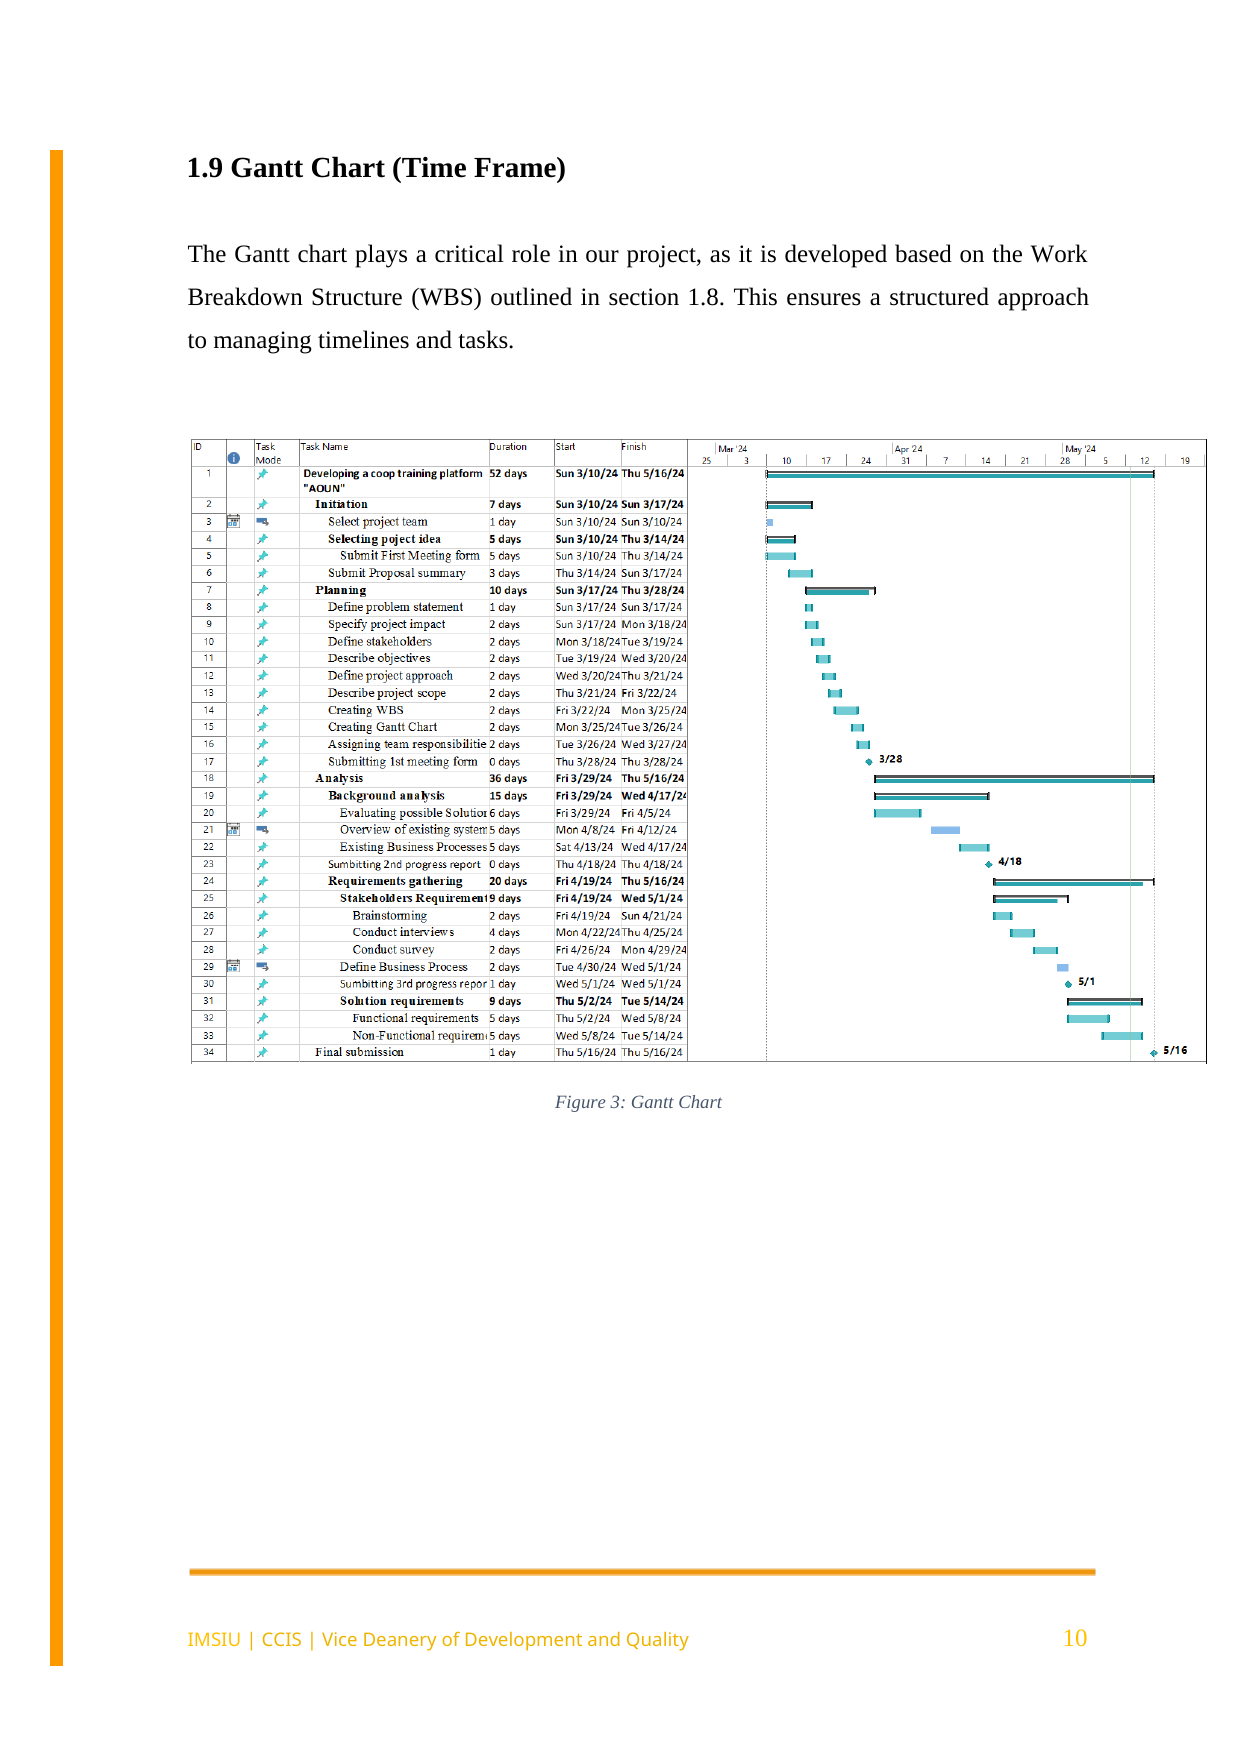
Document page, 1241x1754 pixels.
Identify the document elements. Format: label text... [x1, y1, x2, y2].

text Figure : Gantt Chart [186, 1091, 1090, 1112]
subtitle 1.9 Gantt Chart (Time Frame) [186, 150, 1092, 183]
picture [186, 436, 1213, 1064]
picture [187, 1567, 1100, 1576]
text The Gantt chart plays a critical role in our project, as it is developed based on the Work Breakdown Structure (WBS) outlined in section 1.8. This ensures a structured approach to managing timelines and tasks. [187, 196, 1090, 354]
